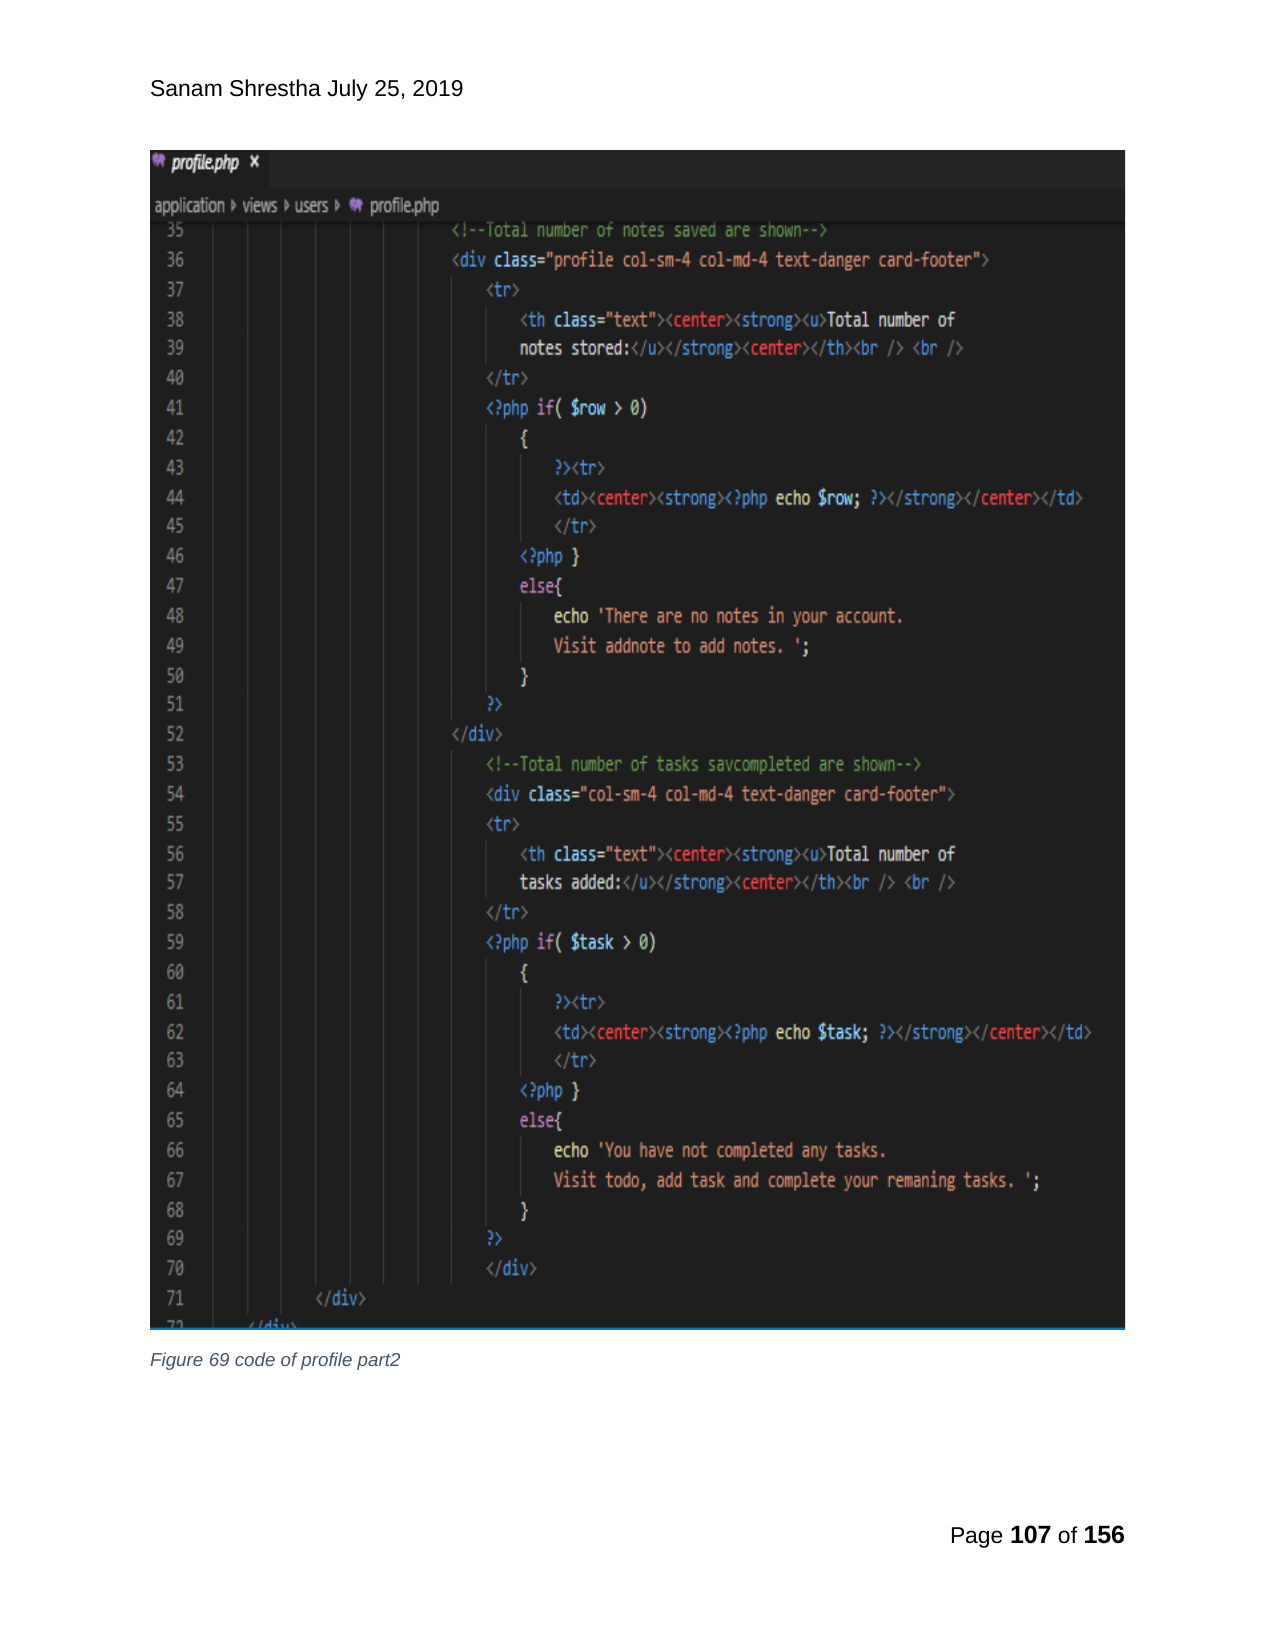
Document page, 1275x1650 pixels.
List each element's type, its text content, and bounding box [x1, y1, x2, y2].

text Figure 69 code of profile part2 [150, 1348, 1125, 1370]
picture [150, 150, 1125, 1330]
